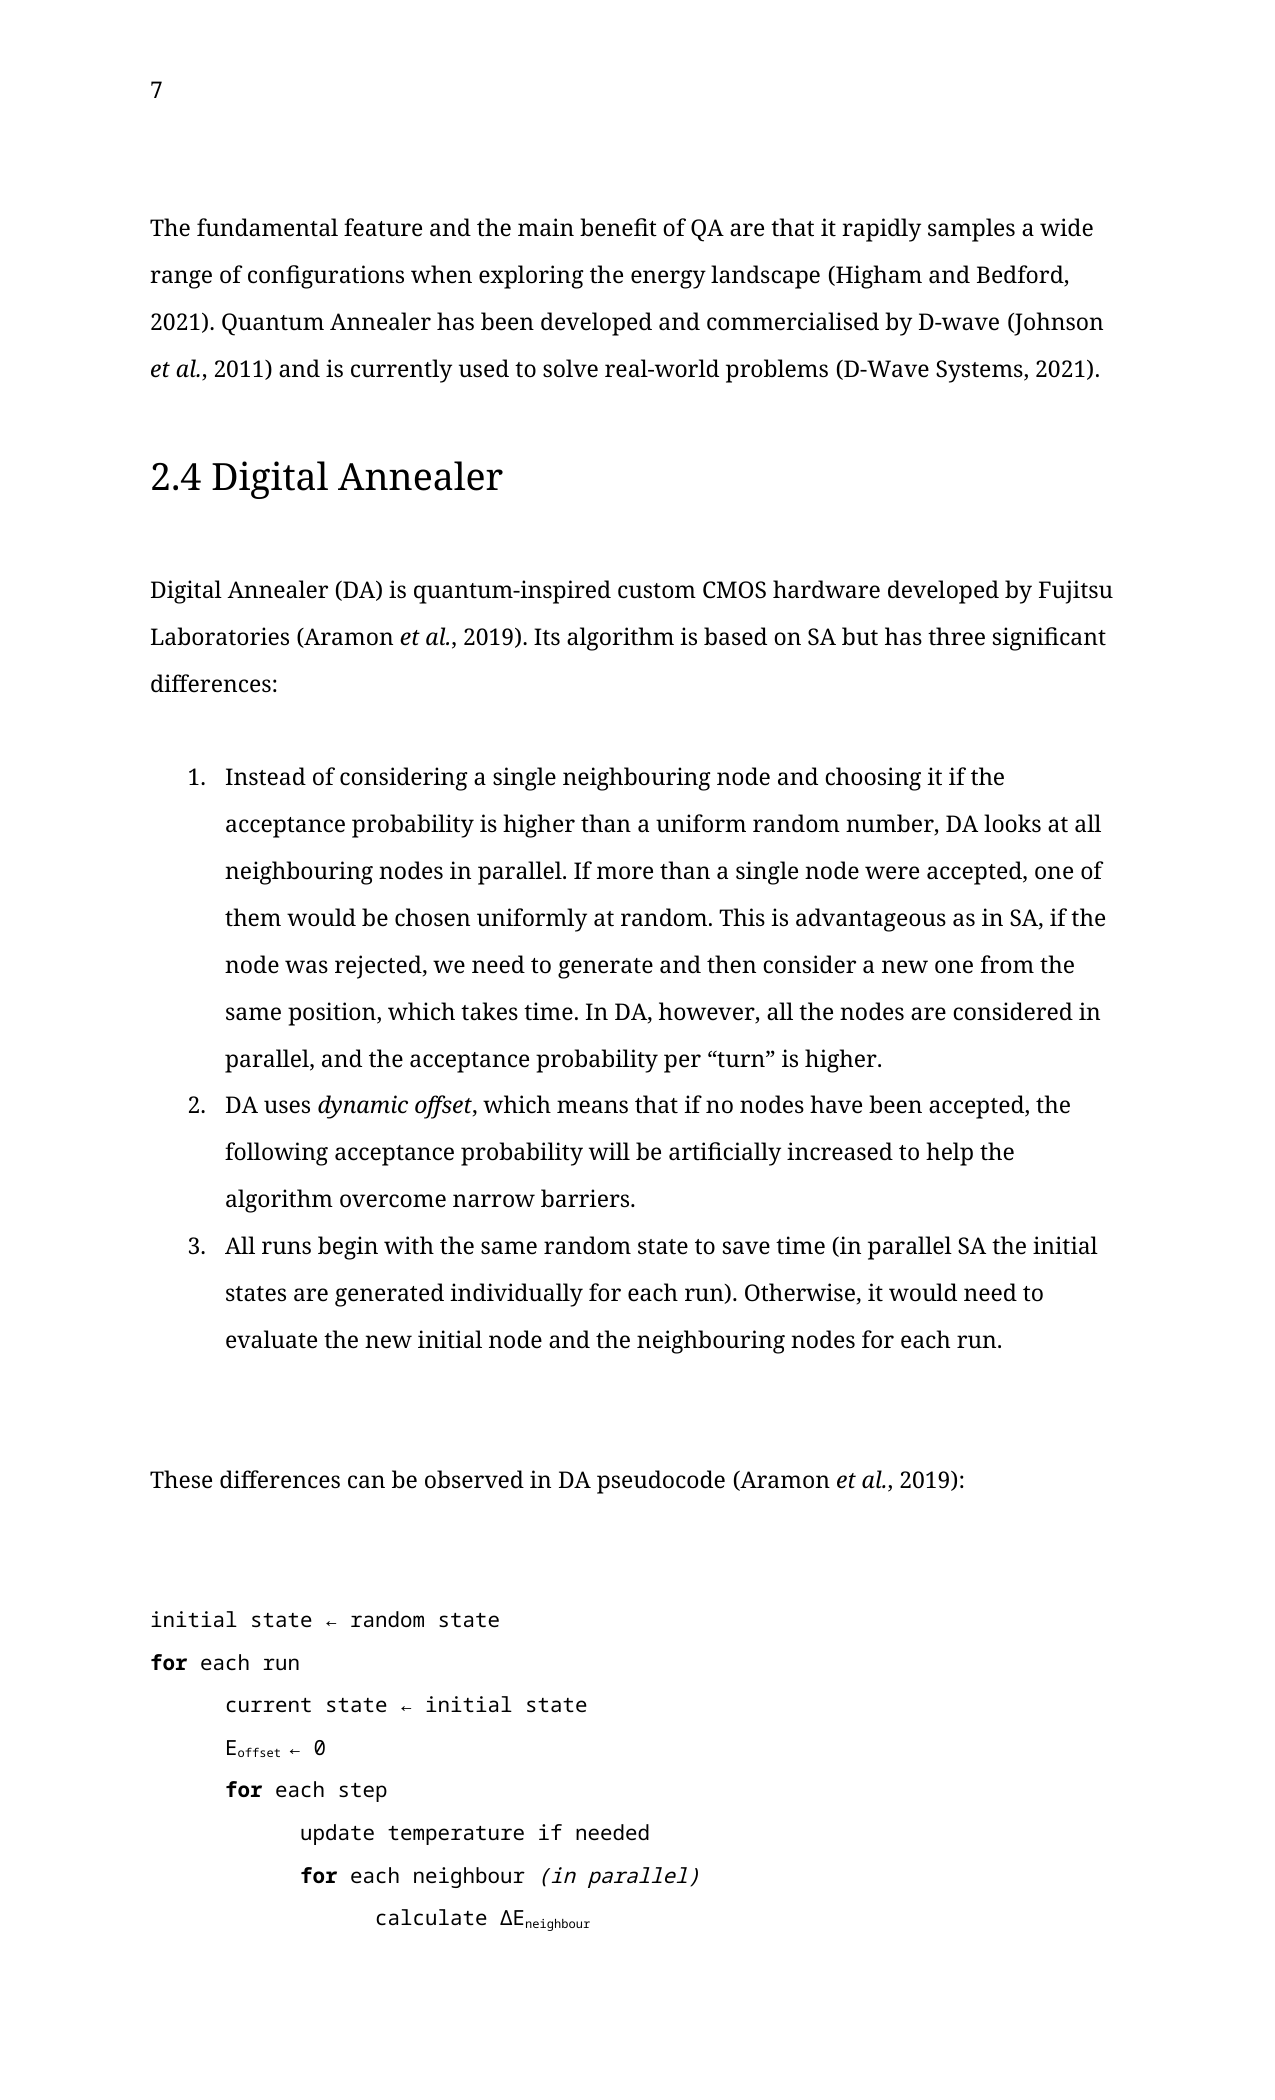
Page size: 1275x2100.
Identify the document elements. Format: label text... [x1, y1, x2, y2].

text calculate ∆Eneighbour [150, 1903, 1125, 1932]
list All runs begin with the same random state to save time (in parallel SA the initial states are generated individually for each run). Otherwise, it would need to evaluate the new initial node and the neighbouring nodes for each run. [187, 1230, 1125, 1355]
text for each step [150, 1776, 1125, 1804]
text for each neighbour (in parallel) [150, 1861, 1125, 1889]
text current state ← initial state [150, 1690, 1125, 1719]
text Eoffset ← 0 [150, 1733, 1125, 1761]
text These differences can be observed in DA pseudocode (Aramon et al., 2019): [150, 1464, 1125, 1496]
text update temperature if needed [150, 1818, 1125, 1847]
text initial state ← random state [150, 1605, 1125, 1633]
text Digital Annealer (DA) is quantum-inspired custom CMOS hardware developed by Fujitsu Laboratories (Aramon et al., 2019). Its algorithm is based on SA but has three significant differences: [150, 574, 1125, 699]
list Instead of considering a single neighbouring node and choosing it if the acceptance probability is higher than a uniform random number, DA looks at all neighbouring nodes in parallel. If more than a single node were accepted, one of them would be chosen uniformly at random. This is advantageous as in SA, if the node was rejected, we need to generate and then consider a new one from the same position, which takes time. In DA, however, all the nodes are considered in parallel, and the acceptance probability per “turn” is higher. [187, 761, 1125, 1074]
list DA uses dynamic offset, which means that if no nodes have been accepted, the following acceptance probability will be artificially increased to help the algorithm overcome narrow barriers. [187, 1089, 1125, 1214]
text for each run [150, 1648, 1125, 1676]
subtitle 2.4 Digital Annealer [150, 450, 1125, 501]
text The fundamental feature and the main benefit of QA are that it rapidly samples a wide range of configurations when exploring the energy landscape (Higham and Bedford, 2021). Quantum Annealer has been developed and commercialised by D-wave (Johnson et al., 2011) and is currently used to solve real-world problems (D-Wave Systems, 2021). [150, 212, 1125, 384]
